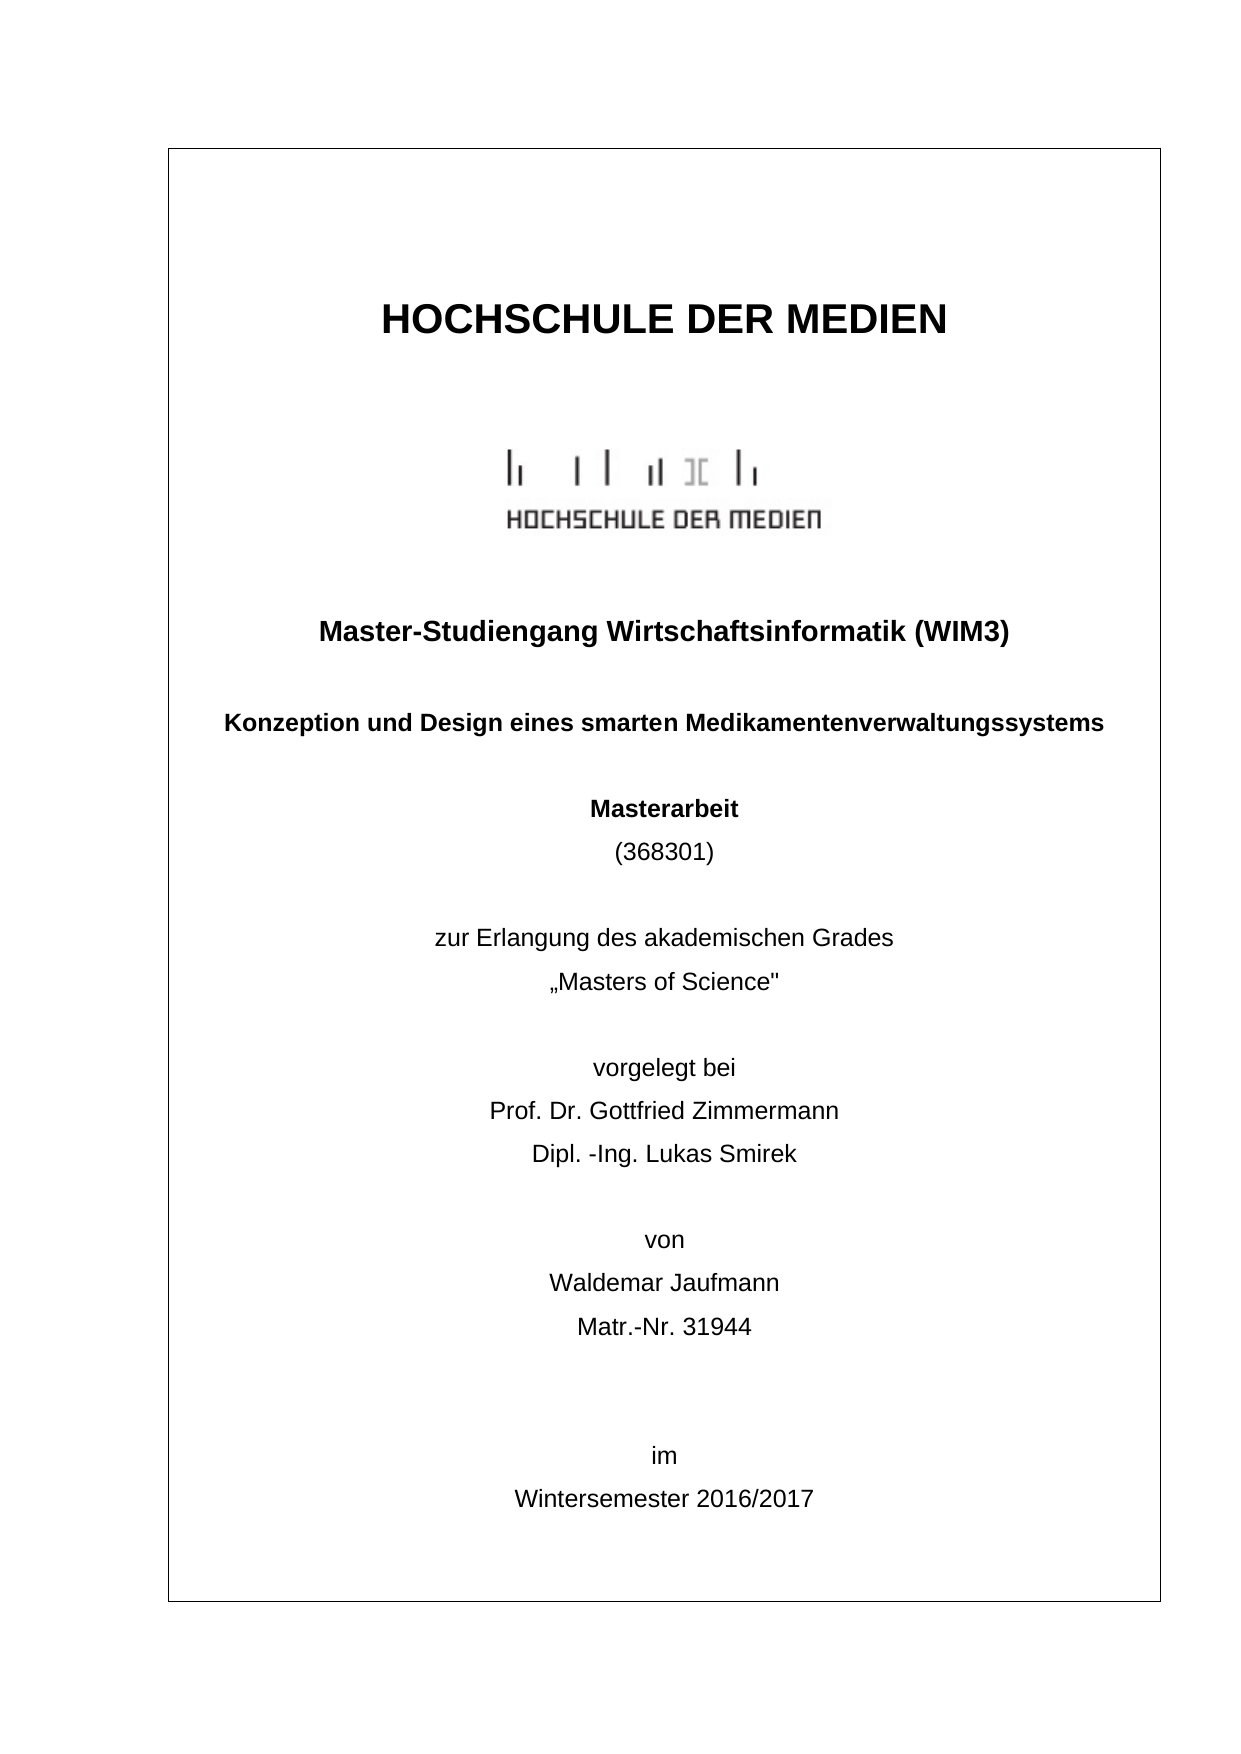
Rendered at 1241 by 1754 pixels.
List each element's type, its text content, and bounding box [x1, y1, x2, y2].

text „Masters of Science" [169, 963, 1160, 995]
picture [469, 424, 860, 557]
text Masterarbeit [169, 791, 1160, 823]
text Master-Studiengang Wirtschaftsinformatik (WIM3) [169, 611, 1160, 648]
text Prof. Dr. Gottfried Zimmermann [169, 1093, 1160, 1125]
text von [169, 1222, 1160, 1254]
text Matr.-Nr. 31944 [169, 1308, 1160, 1340]
text zur Erlangung des akademischen Grades [169, 920, 1160, 952]
text Konzeption und Design eines smarten Medikamentenverwaltungssystems [169, 705, 1160, 737]
text Wintersemester 2016/2017 [169, 1481, 1160, 1513]
text (368301) [169, 834, 1160, 866]
text Waldemar Jaufmann [169, 1265, 1160, 1297]
text Dipl. -Ing. Lukas Smirek [169, 1136, 1160, 1168]
text im [169, 1438, 1160, 1470]
text HOCHSCHULE DER MEDIEN [169, 291, 1160, 342]
text vorgelegt bei [169, 1050, 1160, 1082]
